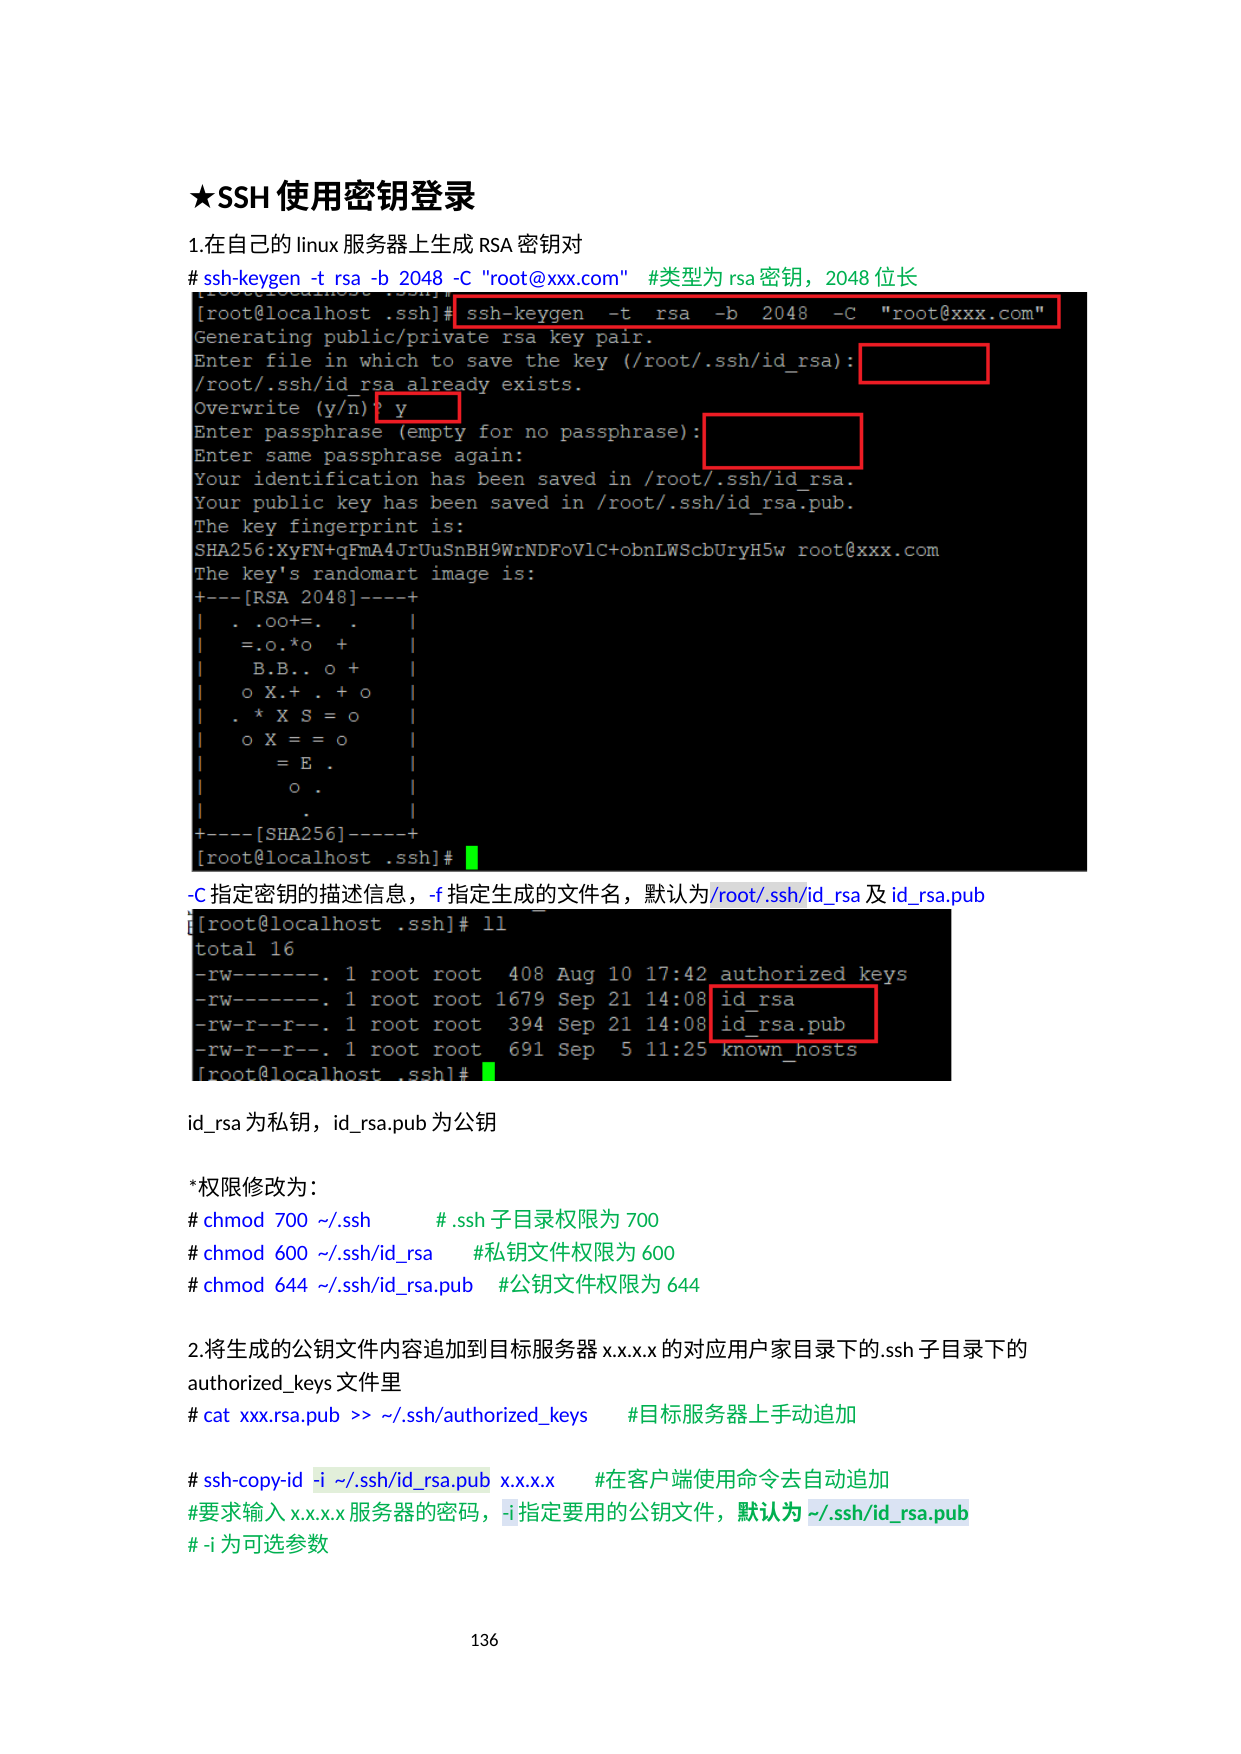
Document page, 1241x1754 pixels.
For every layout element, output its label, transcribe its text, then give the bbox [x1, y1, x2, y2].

text *权限修改为： [187, 1169, 1053, 1202]
text -C指定密钥的描述信息，-f 指定生成的文件名，默认为/root/.ssh/id_rsa及id_rsa.pub [187, 877, 1053, 909]
picture [187, 292, 1088, 872]
text # cat xxx.rsa.pub >> ~/.ssh/authorized_keys #目标服务器上手动追加 [187, 1397, 1053, 1429]
text # ssh-copy-id -i ~/.ssh/id_rsa.pub x.x.x.x #在客户端使用命令去自动追加 [187, 1462, 1053, 1494]
text id_rsa为私钥，id_rsa.pub为公钥 [187, 1104, 1053, 1137]
text #要求输入x.x.x.x服务器的密码，-i指定要用的公钥文件，默认为 ~/.ssh/id_rsa.pub [187, 1494, 1053, 1527]
text 2.将生成的公钥文件内容追加到目标服务器x.x.x.x的对应用户家目录下的.ssh子目录下的 [187, 1332, 1053, 1364]
text # chmod 644 ~/.ssh/id_rsa.pub #公钥文件权限为644 [187, 1267, 1053, 1299]
picture [187, 909, 952, 1081]
text # -i 为可选参数 [187, 1527, 1053, 1559]
text authorized_keys文件里 [187, 1364, 1053, 1397]
text ★SSH使用密钥登录 [187, 162, 1053, 227]
text # chmod 700 ~/.ssh # .ssh子目录权限为700 [187, 1202, 1053, 1234]
text 1.在自己的linux服务器上生成RSA密钥对 [187, 227, 1053, 259]
text # chmod 600 ~/.ssh/id_rsa #私钥文件权限为600 [187, 1234, 1053, 1267]
text # ssh-keygen -t rsa -b 2048 -C "root@xxx.com" #类型为rsa密钥，2048位长 [187, 259, 1053, 292]
